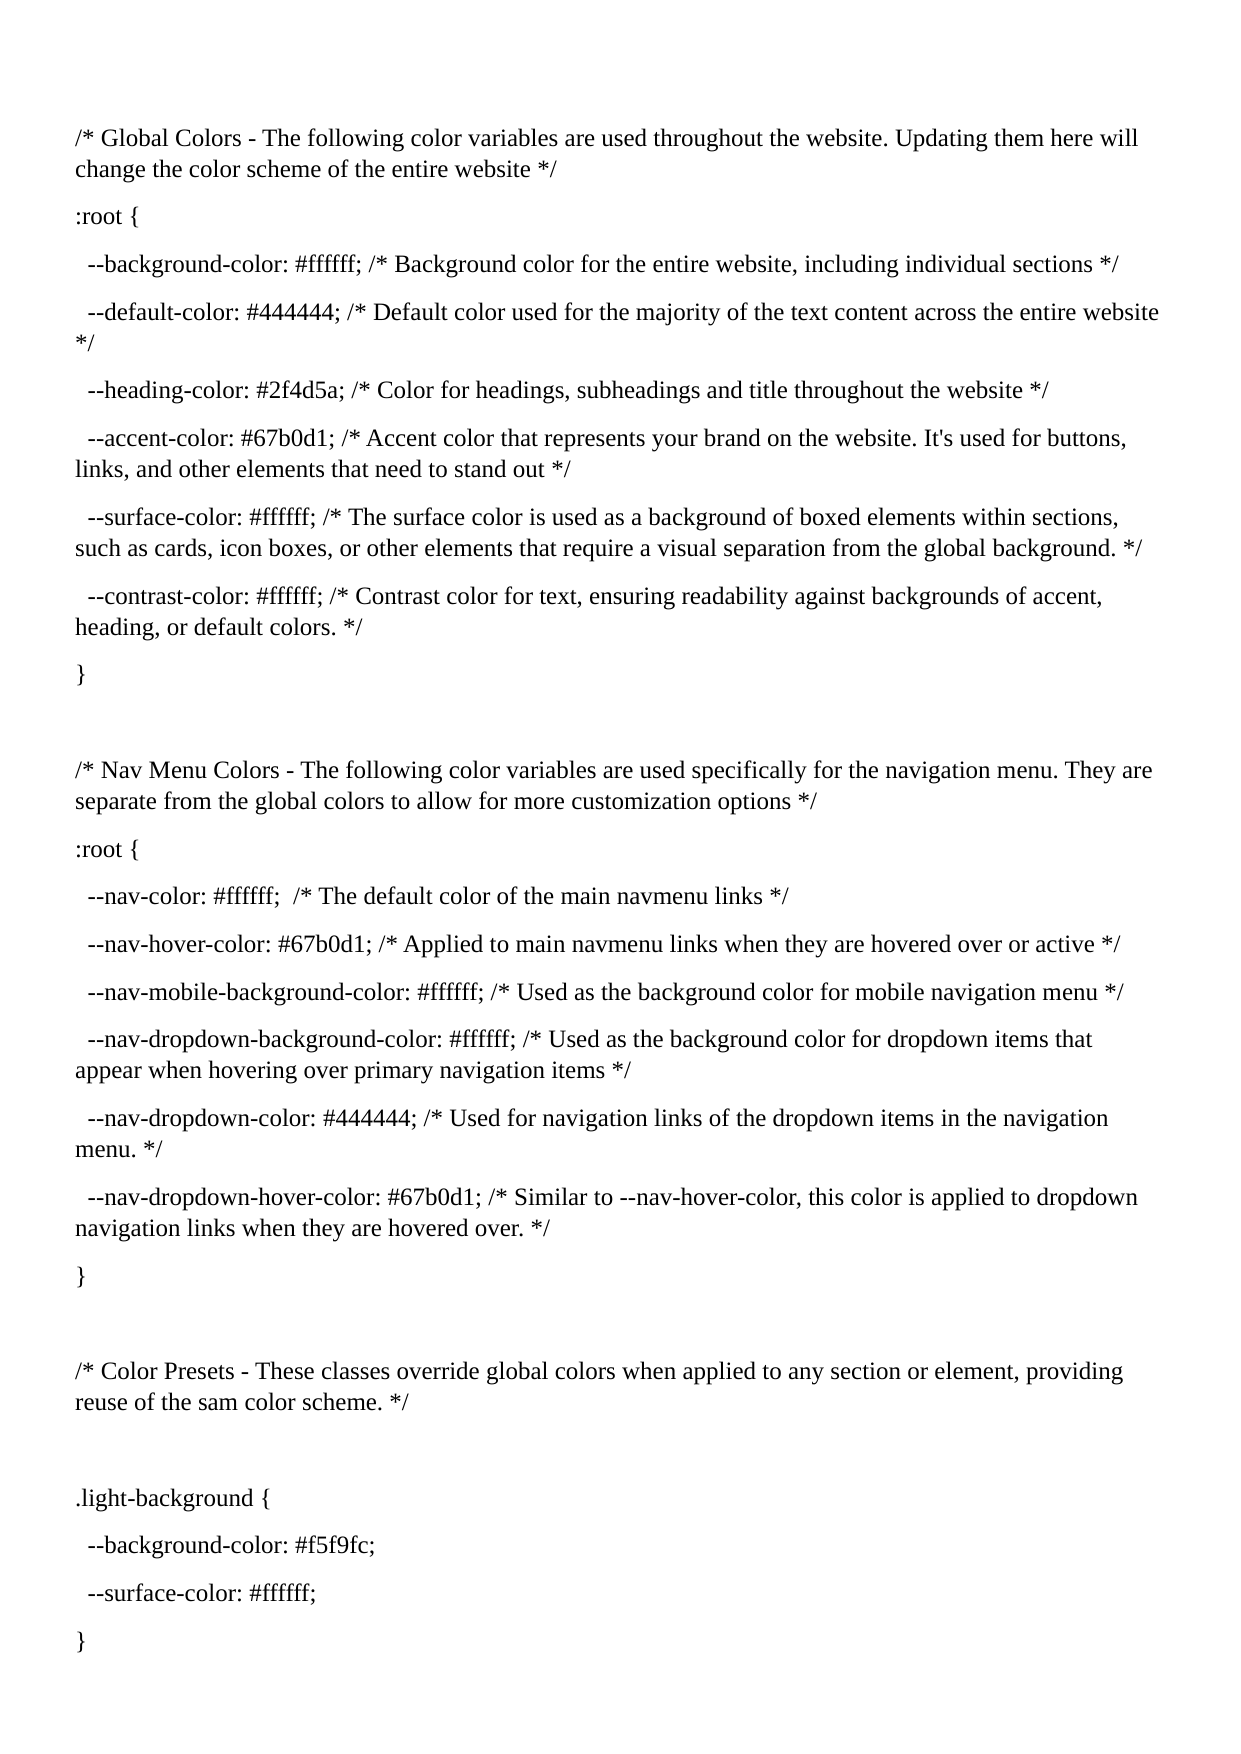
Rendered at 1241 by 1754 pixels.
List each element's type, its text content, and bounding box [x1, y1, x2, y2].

text --accent-color: #67b0d1; /* Accent color that represents your brand on the website. It's used for buttons, links, and other elements that need to stand out */ [75, 423, 1165, 483]
text --heading-color: #2f4d5a; /* Color for headings, subheadings and title throughout the website */ [75, 376, 1165, 404]
text --nav-mobile-background-color: #ffffff; /* Used as the background color for mobile navigation menu */ [75, 977, 1165, 1006]
text /* Global Colors - The following color variables are used throughout the website. Updating them here will change the color scheme of the entire website */ [75, 123, 1165, 182]
text } [75, 659, 1165, 688]
text :root { [75, 834, 1165, 862]
text --surface-color: #ffffff; /* The surface color is used as a background of boxed elements within sections, such as cards, icon boxes, or other elements that require a visual separation from the global background. */ [75, 502, 1165, 562]
text } [75, 1626, 1165, 1654]
text --background-color: #ffffff; /* Background color for the entire website, including individual sections */ [75, 249, 1165, 278]
text --nav-dropdown-background-color: #ffffff; /* Used as the background color for dropdown items that appear when hovering over primary navigation items */ [75, 1024, 1165, 1084]
text :root { [75, 201, 1165, 230]
text --surface-color: #ffffff; [75, 1578, 1165, 1607]
text --nav-color: #ffffff; /* The default color of the main navmenu links */ [75, 881, 1165, 910]
text --nav-dropdown-color: #444444; /* Used for navigation links of the dropdown items in the navigation menu. */ [75, 1103, 1165, 1163]
text .light-background { [75, 1483, 1165, 1511]
text --nav-dropdown-hover-color: #67b0d1; /* Similar to --nav-hover-color, this color is applied to dropdown navigation links when they are hovered over. */ [75, 1182, 1165, 1242]
text --nav-hover-color: #67b0d1; /* Applied to main navmenu links when they are hovered over or active */ [75, 929, 1165, 958]
text } [75, 1261, 1165, 1289]
text --contrast-color: #ffffff; /* Contrast color for text, ensuring readability against backgrounds of accent, heading, or default colors. */ [75, 581, 1165, 641]
text /* Color Presets - These classes override global colors when applied to any section or element, providing reuse of the sam color scheme. */ [75, 1356, 1165, 1416]
text --default-color: #444444; /* Default color used for the majority of the text content across the entire website */ [75, 297, 1165, 357]
text --background-color: #f5f9fc; [75, 1530, 1165, 1559]
text /* Nav Menu Colors - The following color variables are used specifically for the navigation menu. They are separate from the global colors to allow for more customization options */ [75, 755, 1165, 815]
